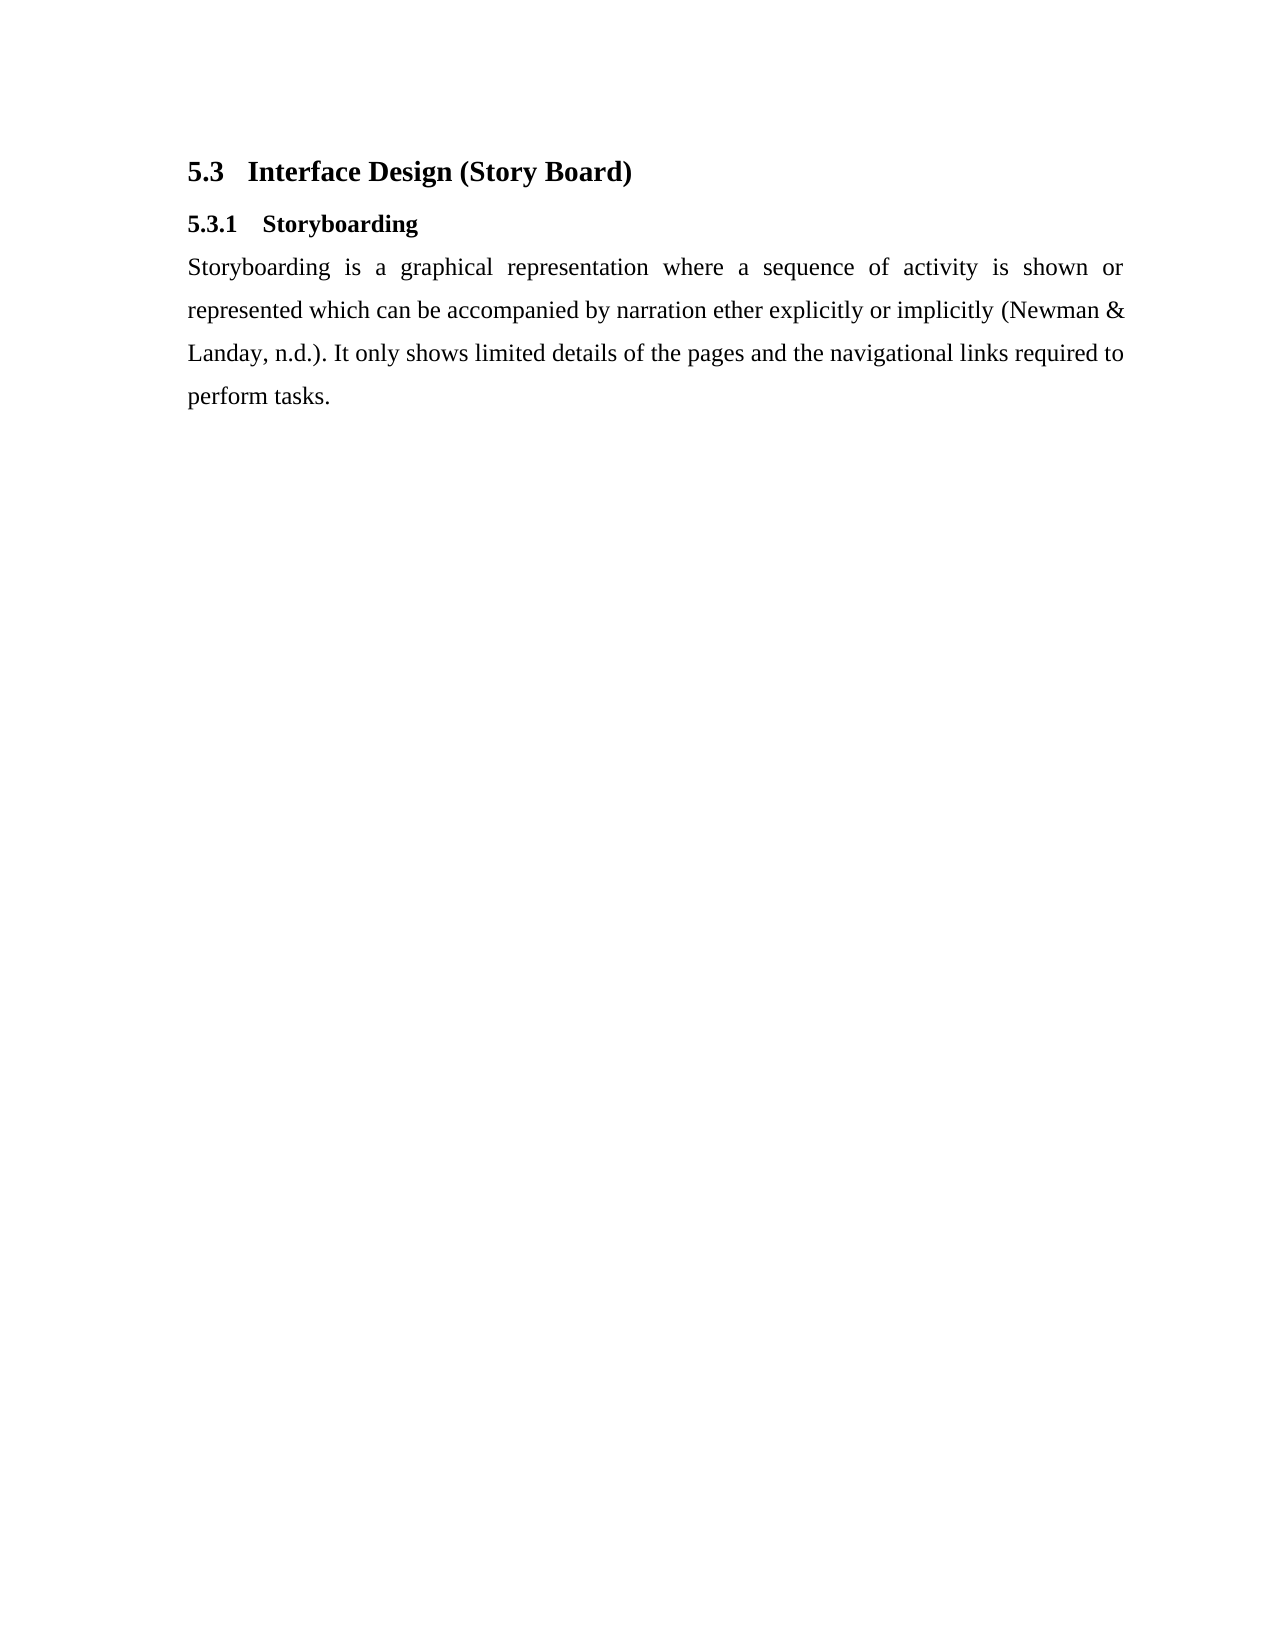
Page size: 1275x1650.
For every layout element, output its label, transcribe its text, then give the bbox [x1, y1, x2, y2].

subtitle Storyboarding [187, 209, 1125, 237]
text Storyboarding is a graphical representation where a sequence of activity is shown or represented which can be accompanied by narration ether explicitly or implicitly . It only shows limited details of the pages and the navigational links required to perform tasks. [187, 252, 1125, 410]
subtitle Interface Design (Story Board) [187, 154, 1125, 188]
